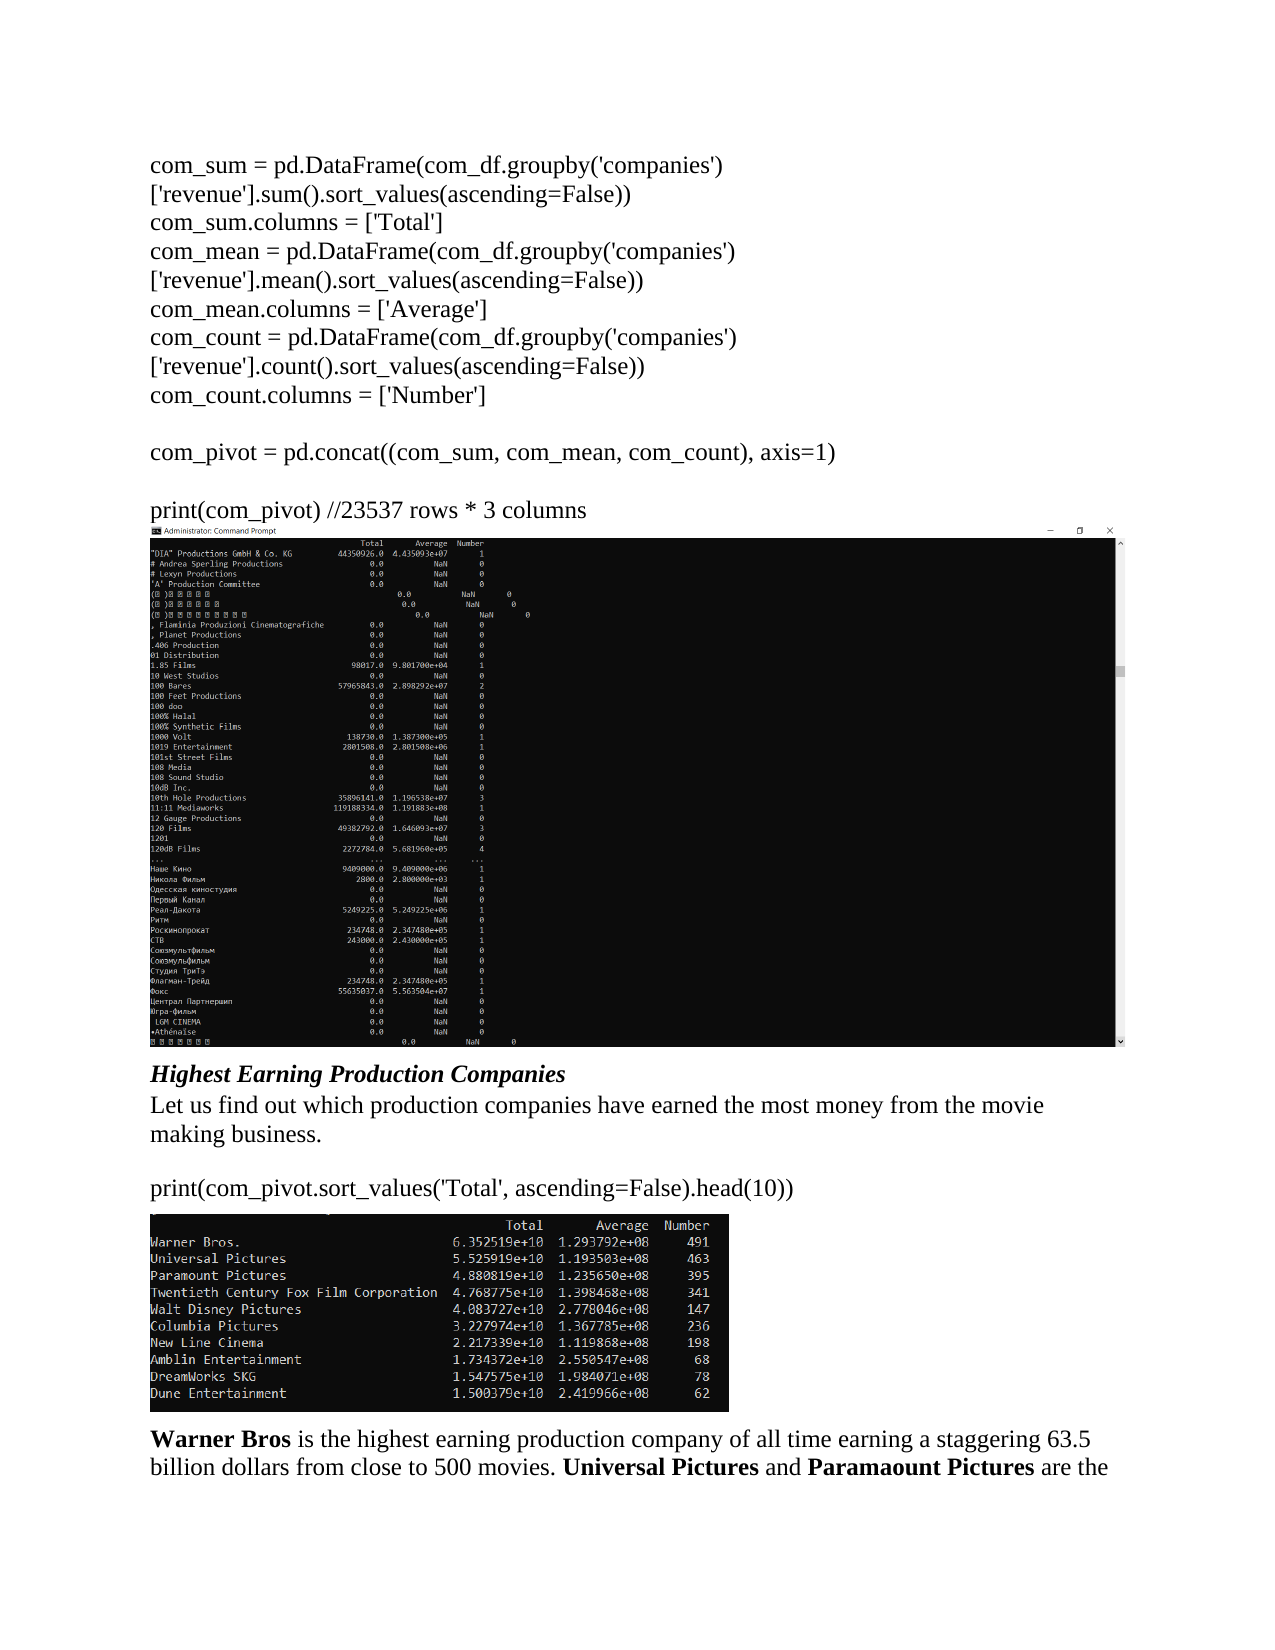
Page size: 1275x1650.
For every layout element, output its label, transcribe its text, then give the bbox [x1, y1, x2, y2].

subtitle print(com_pivot.sort_values('Total', ascending=False).head(10)) [150, 1173, 1125, 1202]
text Let us find out which production companies have earned the most money from the movie making business. [150, 1090, 1125, 1148]
text com_mean.columns = ['Average'] [150, 294, 1125, 322]
subtitle Highest Earning Production Companies [150, 1059, 1125, 1088]
text com_pivot = pd.concat((com_sum, com_mean, com_count), axis=1) [150, 437, 1125, 466]
picture [150, 523, 1125, 1047]
text com_count = pd.DataFrame(com_df.groupby('companies')['revenue'].count().sort_values(ascending=False)) [150, 322, 1125, 380]
text print(com_pivot) //23537 rows * 3 columns [150, 495, 1125, 523]
text com_mean = pd.DataFrame(com_df.groupby('companies')['revenue'].mean().sort_values(ascending=False)) [150, 236, 1125, 294]
picture [150, 1214, 729, 1412]
text com_count.columns = ['Number'] [150, 380, 1125, 409]
text com_sum.columns = ['Total'] [150, 207, 1125, 236]
text com_sum = pd.DataFrame(com_df.groupby('companies')['revenue'].sum().sort_values(ascending=False)) [150, 150, 1125, 207]
